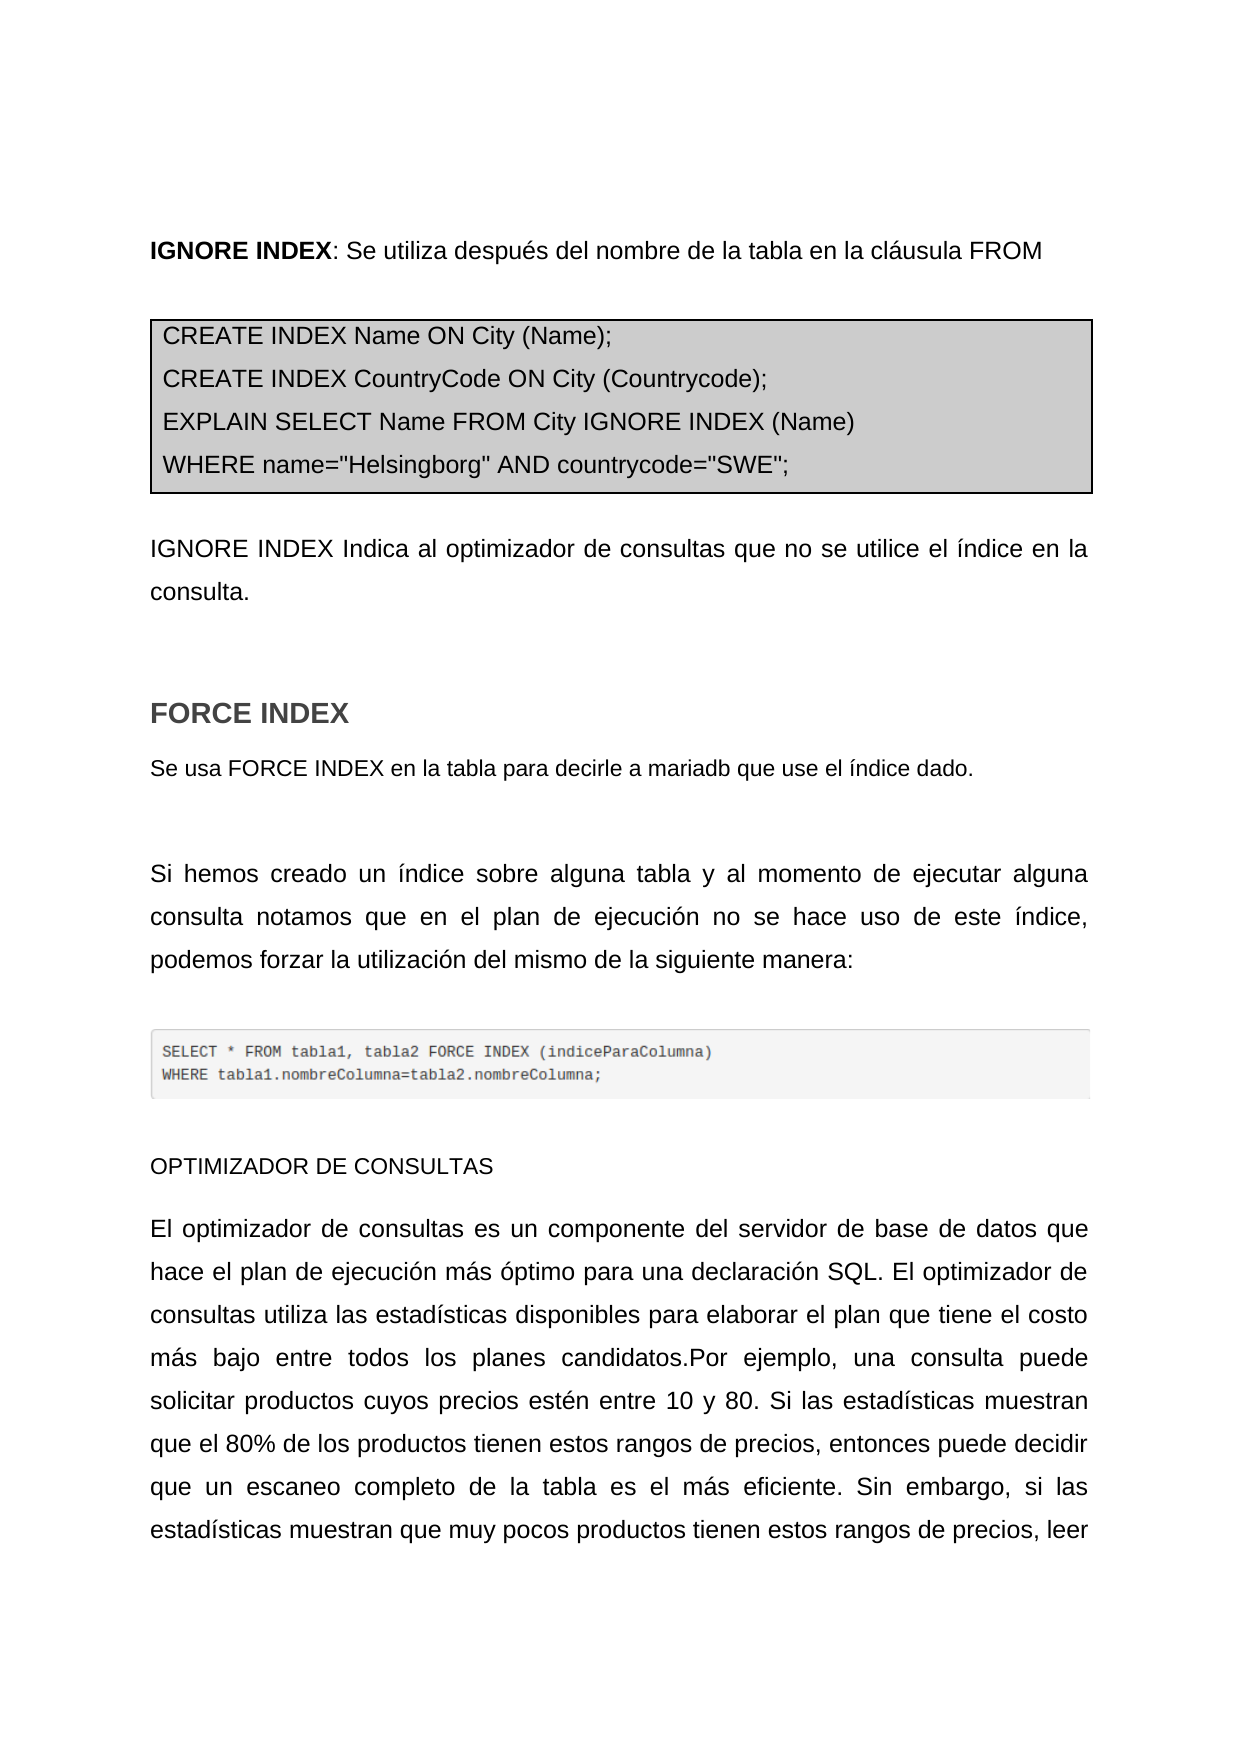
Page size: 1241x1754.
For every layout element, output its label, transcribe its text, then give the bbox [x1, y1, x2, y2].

text IGNORE INDEX: Se utiliza después del nombre de la tabla en la cláusula FROM [346, 236, 1090, 265]
text Se usa FORCE INDEX en la tabla para decirle a mariadb que use el índice dado. [150, 755, 1090, 781]
text OPTIMIZADOR DE CONSULTAS [150, 1153, 1090, 1179]
text Si hemos creado un índice sobre alguna tabla y al momento de ejecutar alguna consulta notamos que en el plan de ejecución no se hace uso de este índice, podemos forzar la utilización del mismo de la siguiente manera: [150, 859, 1090, 974]
text IGNORE INDEX Indica al optimizador de consultas que no se utilice el índice en la consulta. [150, 534, 1090, 606]
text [150, 1214, 1090, 1544]
picture [150, 1029, 1091, 1099]
subtitle FORCE INDEX [150, 696, 1090, 730]
table_header CREATE INDEX Name ON City (Name); CREATE INDEX CountryCode ON City (Countrycode); EXPLAIN SELECT Name FROM City IGNORE INDEX (Name) WHERE name="Helsingborg" AND countrycode="SWE"; [152, 321, 1091, 492]
